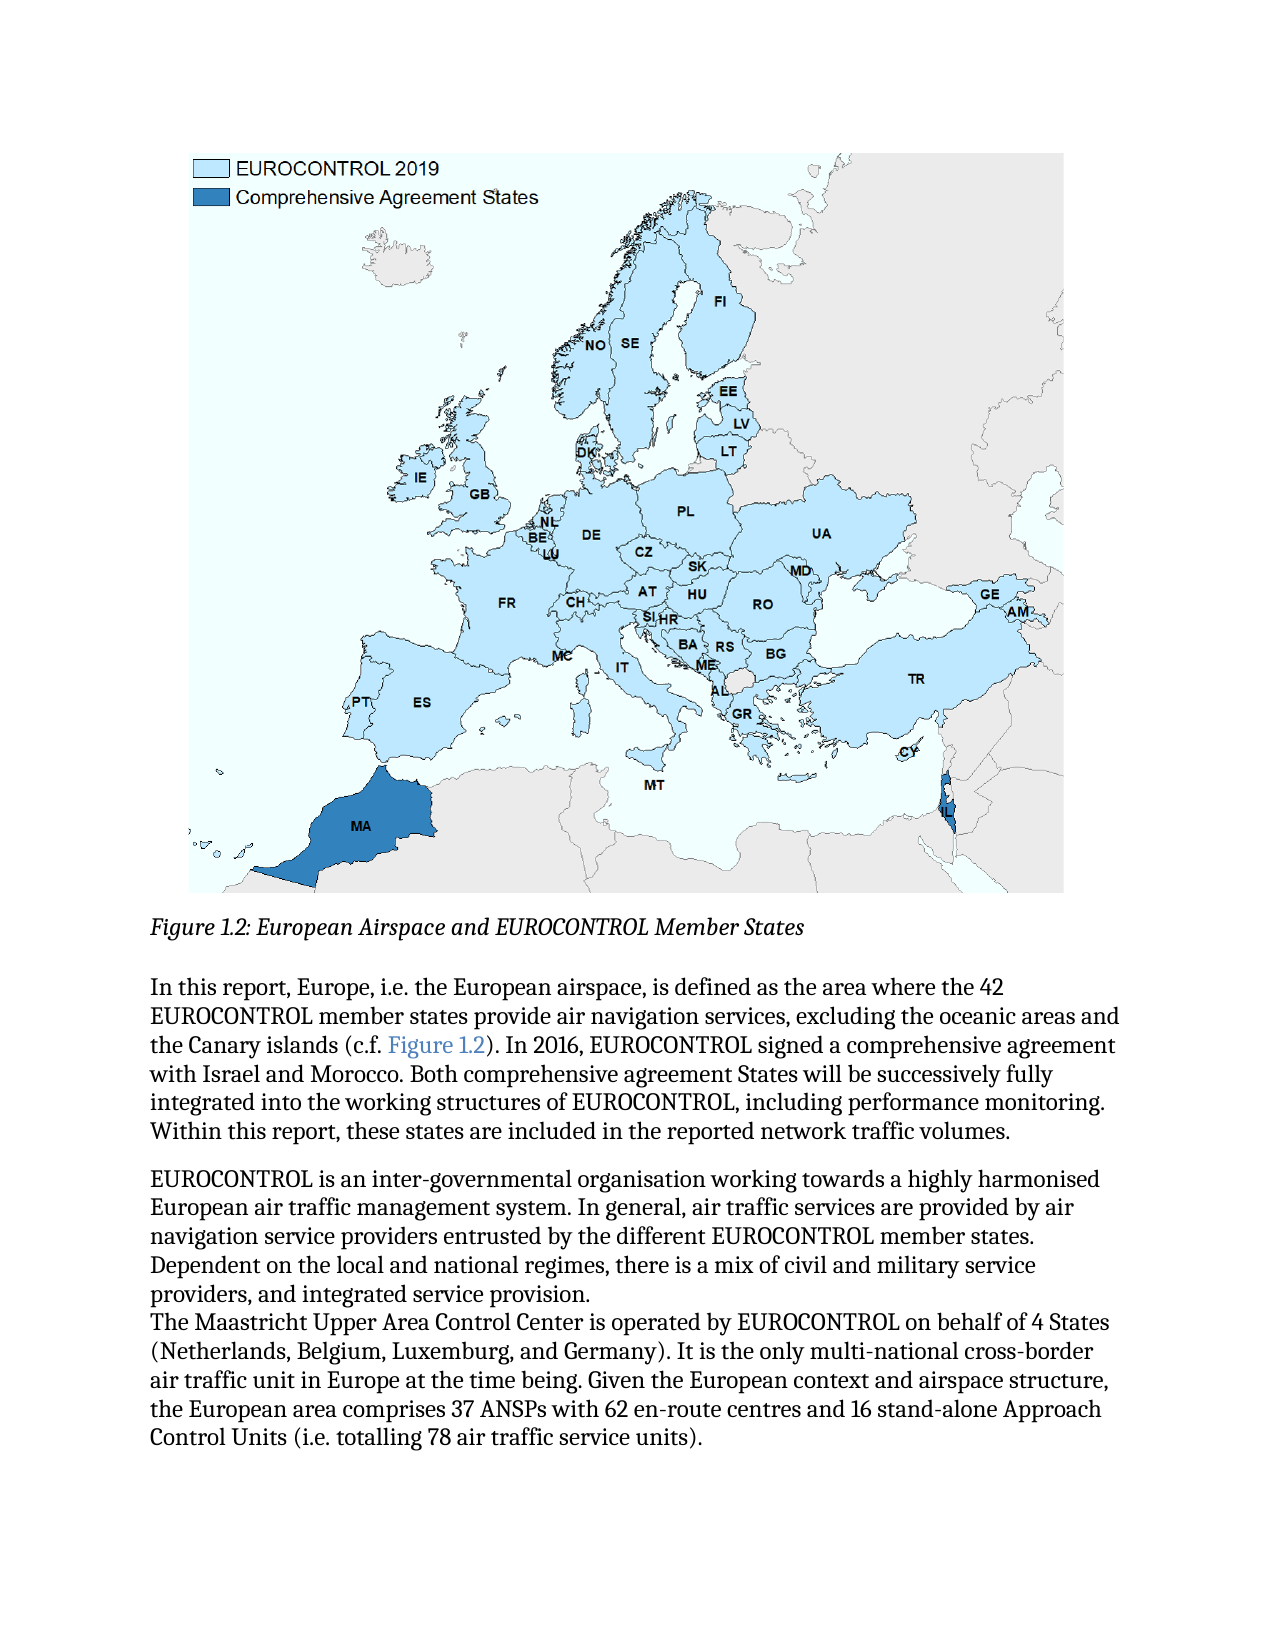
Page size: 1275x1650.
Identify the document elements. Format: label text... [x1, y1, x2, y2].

picture [188, 153, 1064, 893]
text EUROCONTROL is an inter-governmental organisation working towards a highly harmonised European air traffic management system. In general, air traffic services are provided by air navigation service providers entrusted by the different EUROCONTROL member states. Dependent on the local and national regimes, there is a mix of civil and military service providers, and integrated service provision. The Maastricht Upper Area Control Center is operated by EUROCONTROL on behalf of 4 States (Netherlands, Belgium, Luxemburg, and Germany). It is the only multi-national cross-border air traffic unit in Europe at the time being. Given the European context and airspace structure, the European area comprises 37 ANSPs with 62 en-route centres and 16 stand-alone Approach Control Units (i.e. totalling 78 air traffic service units). [150, 1164, 1125, 1452]
text In this report, Europe, i.e. the European airspace, is defined as the area where the 42 EUROCONTROL member states provide air navigation services, excluding the oceanic areas and the Canary islands (c.f. Figure 1.2). In 2016, EUROCONTROL signed a comprehensive agreement with Israel and Morocco. Both comprehensive agreement States will be successively fully integrated into the working structures of EUROCONTROL, including performance monitoring. Within this report, these states are included in the reported network traffic volumes. [150, 973, 1125, 1146]
table_header Figure 1.2: European Airspace and EUROCONTROL Member States [139, 150, 1114, 954]
